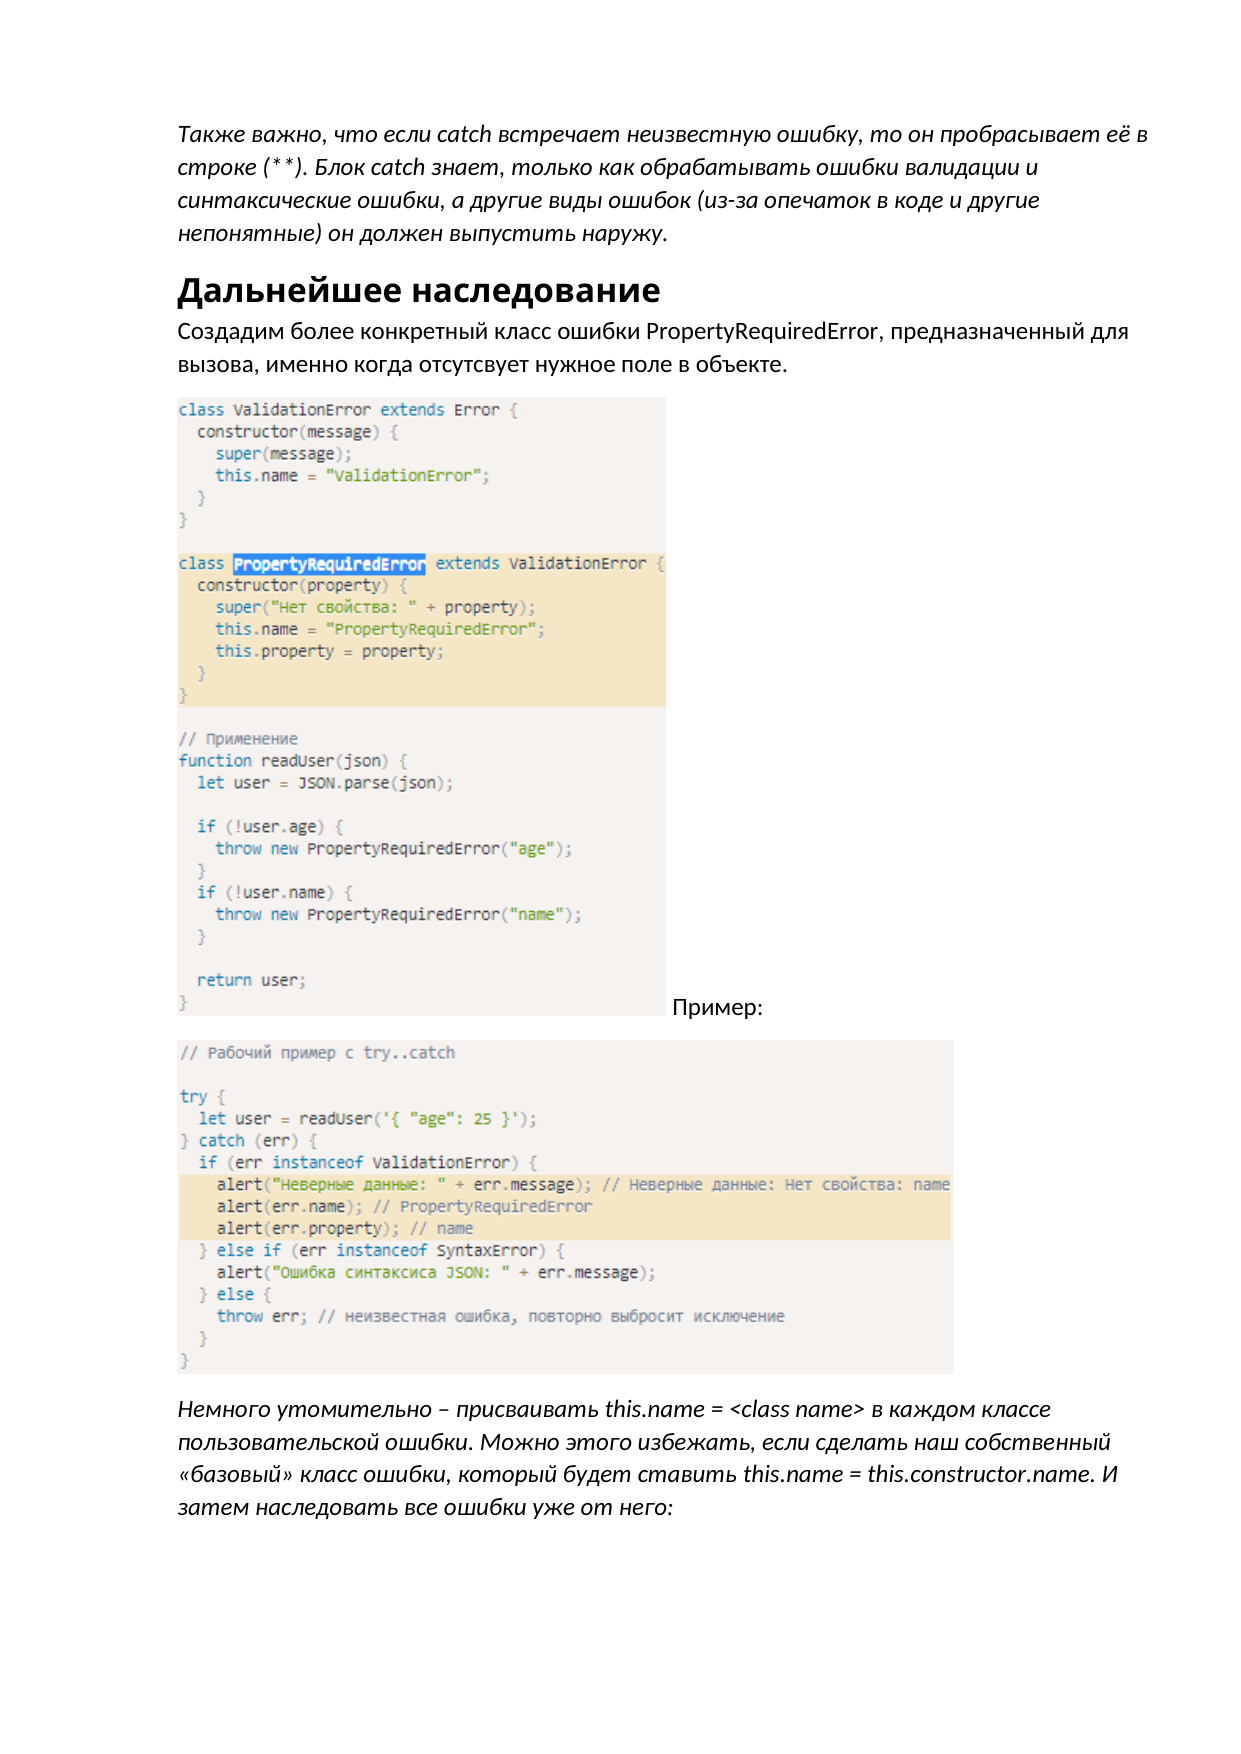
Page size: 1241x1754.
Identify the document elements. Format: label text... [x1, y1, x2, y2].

text Немного утомительно – присваивать this.name = <class name> в каждом классе пользовательской ошибки. Можно этого избежать, если сделать наш собственный «базовый» класс ошибки, который будет ставить this.name = this.constructor.name. И затем наследовать все ошибки уже от него: [177, 1393, 1152, 1522]
text Также важно, что если catch встречает неизвестную ошибку, то он пробрасывает её в строке (**). Блок catch знает, только как обрабатывать ошибки валидации и синтаксические ошибки, а другие виды ошибок (из-за опечаток в коде и другие непонятные) он должен выпустить наружу. [177, 118, 1152, 247]
text Создадим более конкретный класс ошибки PropertyRequiredError, предназначенный для вызова, именно когда отсутсвует нужное поле в объекте. [177, 315, 1152, 379]
picture [177, 397, 667, 1016]
subtitle Дальнейшее наследование [177, 266, 1152, 312]
picture [177, 1040, 954, 1374]
